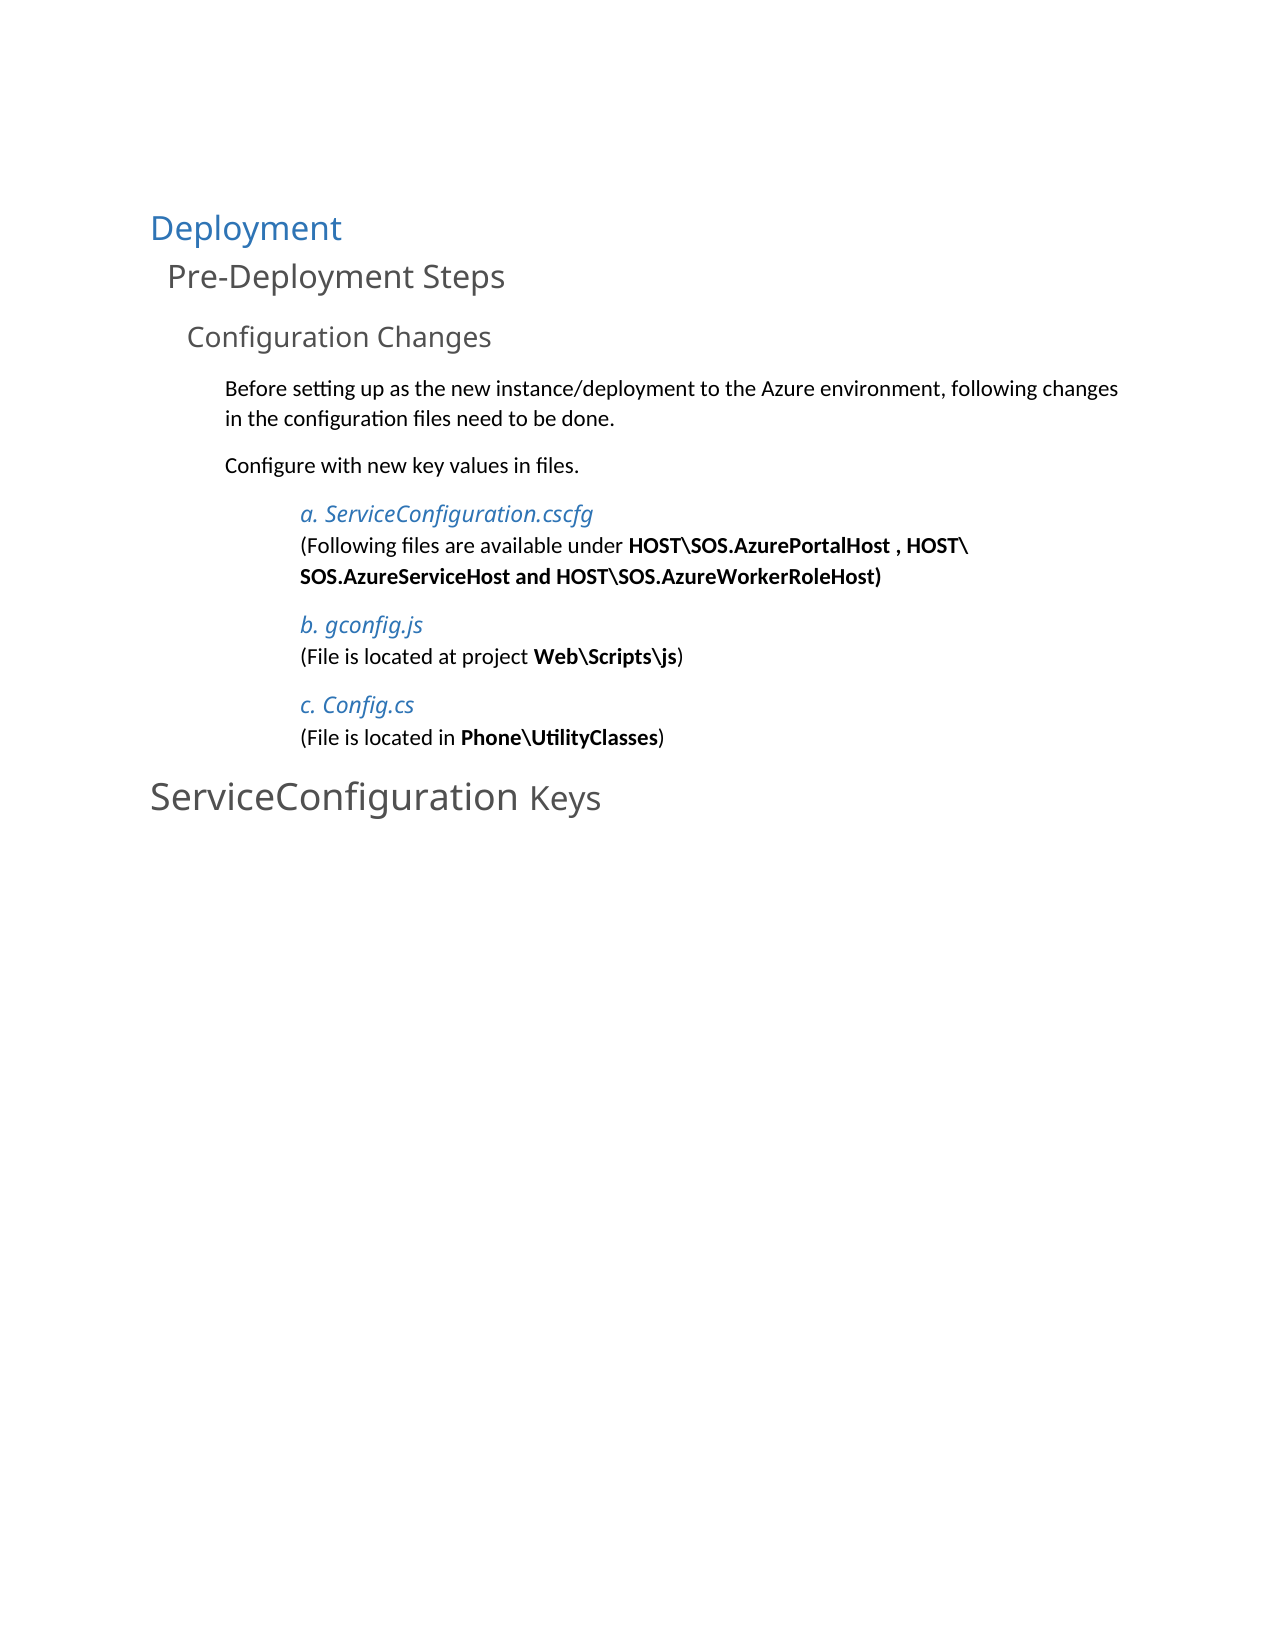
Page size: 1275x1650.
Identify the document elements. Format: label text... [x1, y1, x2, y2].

subtitle Deployment [150, 205, 1125, 251]
text Configure with new key values in files. [225, 451, 1125, 479]
subtitle b. gconfig.js [300, 609, 1125, 640]
text (File is located at project Web\Scripts\js) [300, 642, 1125, 671]
subtitle a. ServiceConfiguration.cscfg [300, 498, 1125, 529]
subtitle Pre-Deployment Steps [150, 254, 1125, 298]
subtitle c. Config.cs [300, 689, 1125, 721]
subtitle ServiceConfiguration Keys [150, 770, 1125, 821]
text (File is located in Phone\UtilityClasses) [300, 723, 1125, 751]
subtitle Configuration Changes [150, 317, 1125, 355]
text (Following files are available under HOST\SOS.AzurePortalHost , HOST\SOS.AzureServiceHost and HOST\SOS.AzureWorkerRoleHost) [300, 532, 1125, 590]
text Before setting up as the new instance/deployment to the Azure environment, following changes in the configuration files need to be done. [225, 374, 1125, 432]
